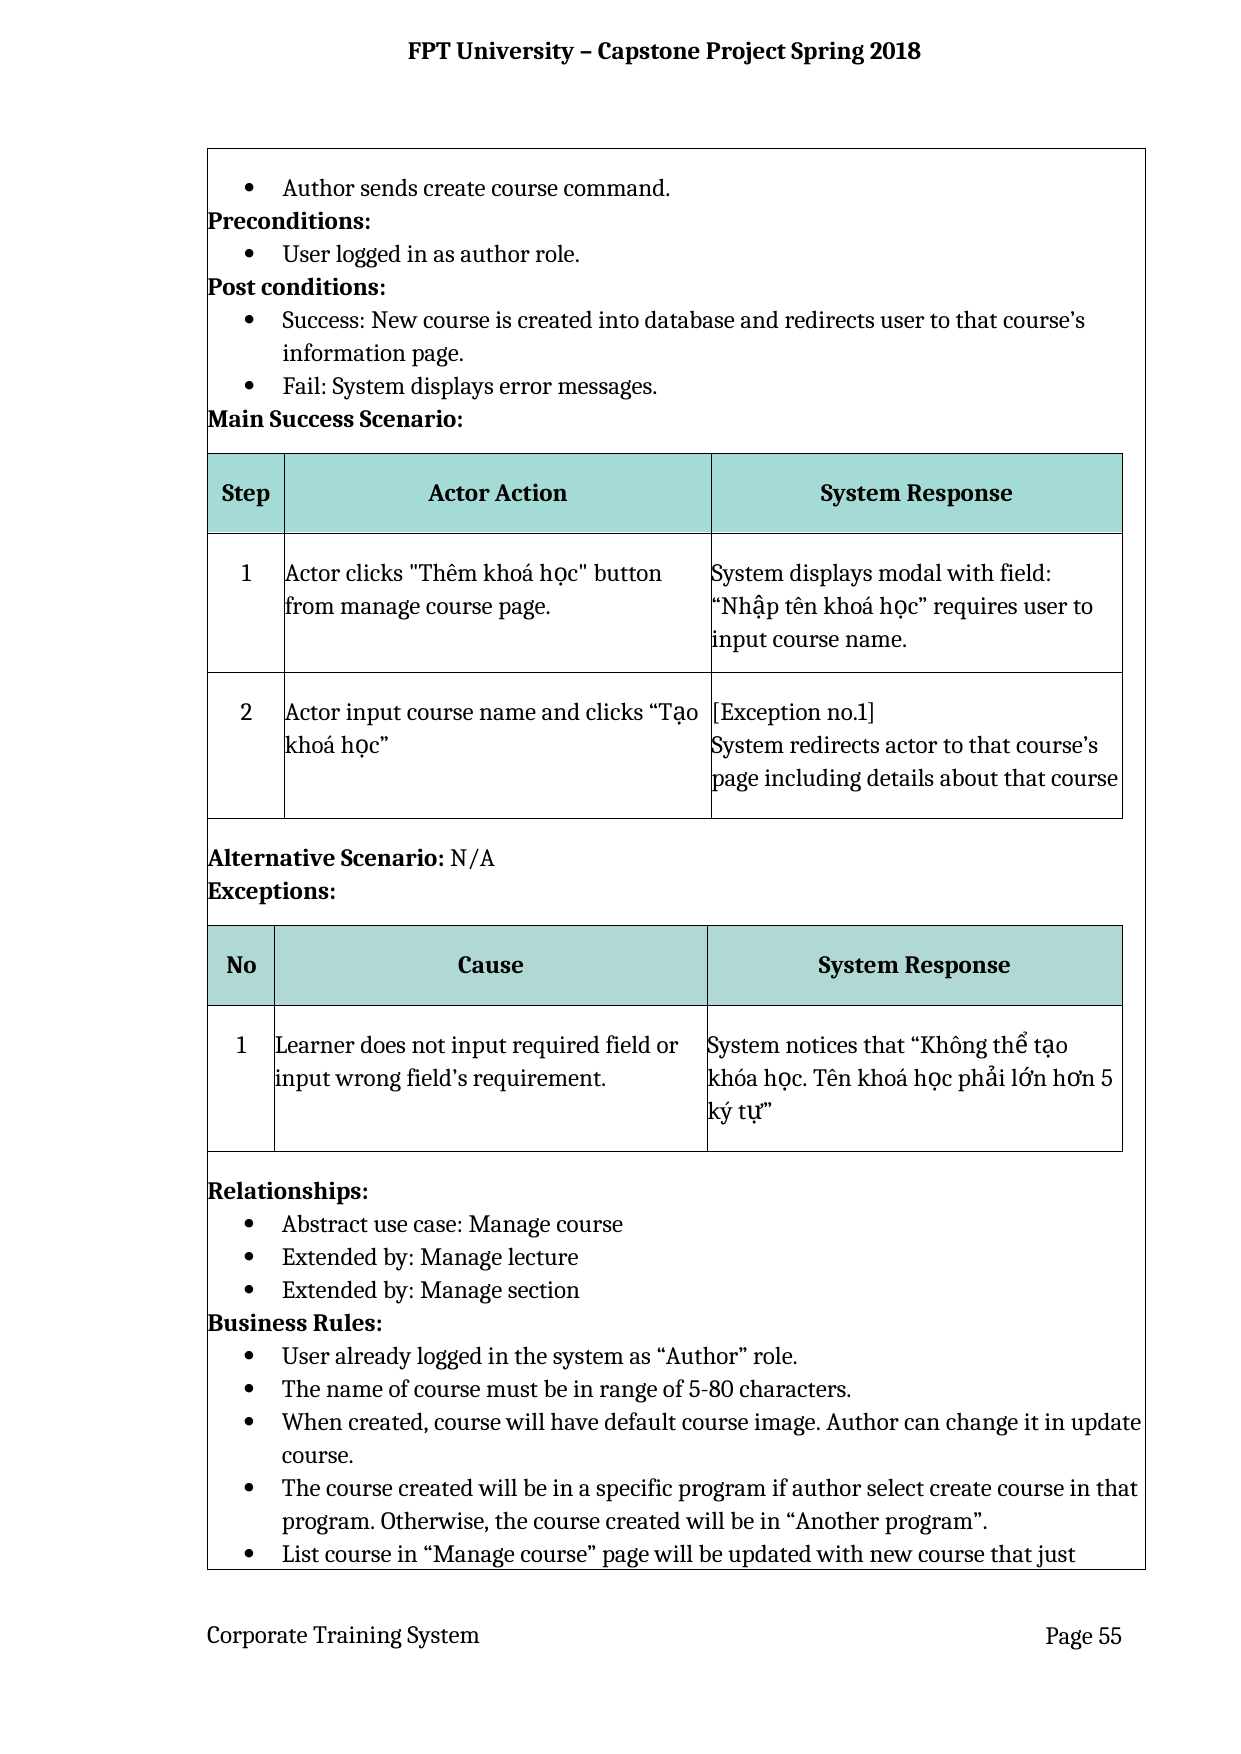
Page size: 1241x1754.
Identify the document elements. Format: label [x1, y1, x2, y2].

table_cell [208, 149, 1145, 1569]
